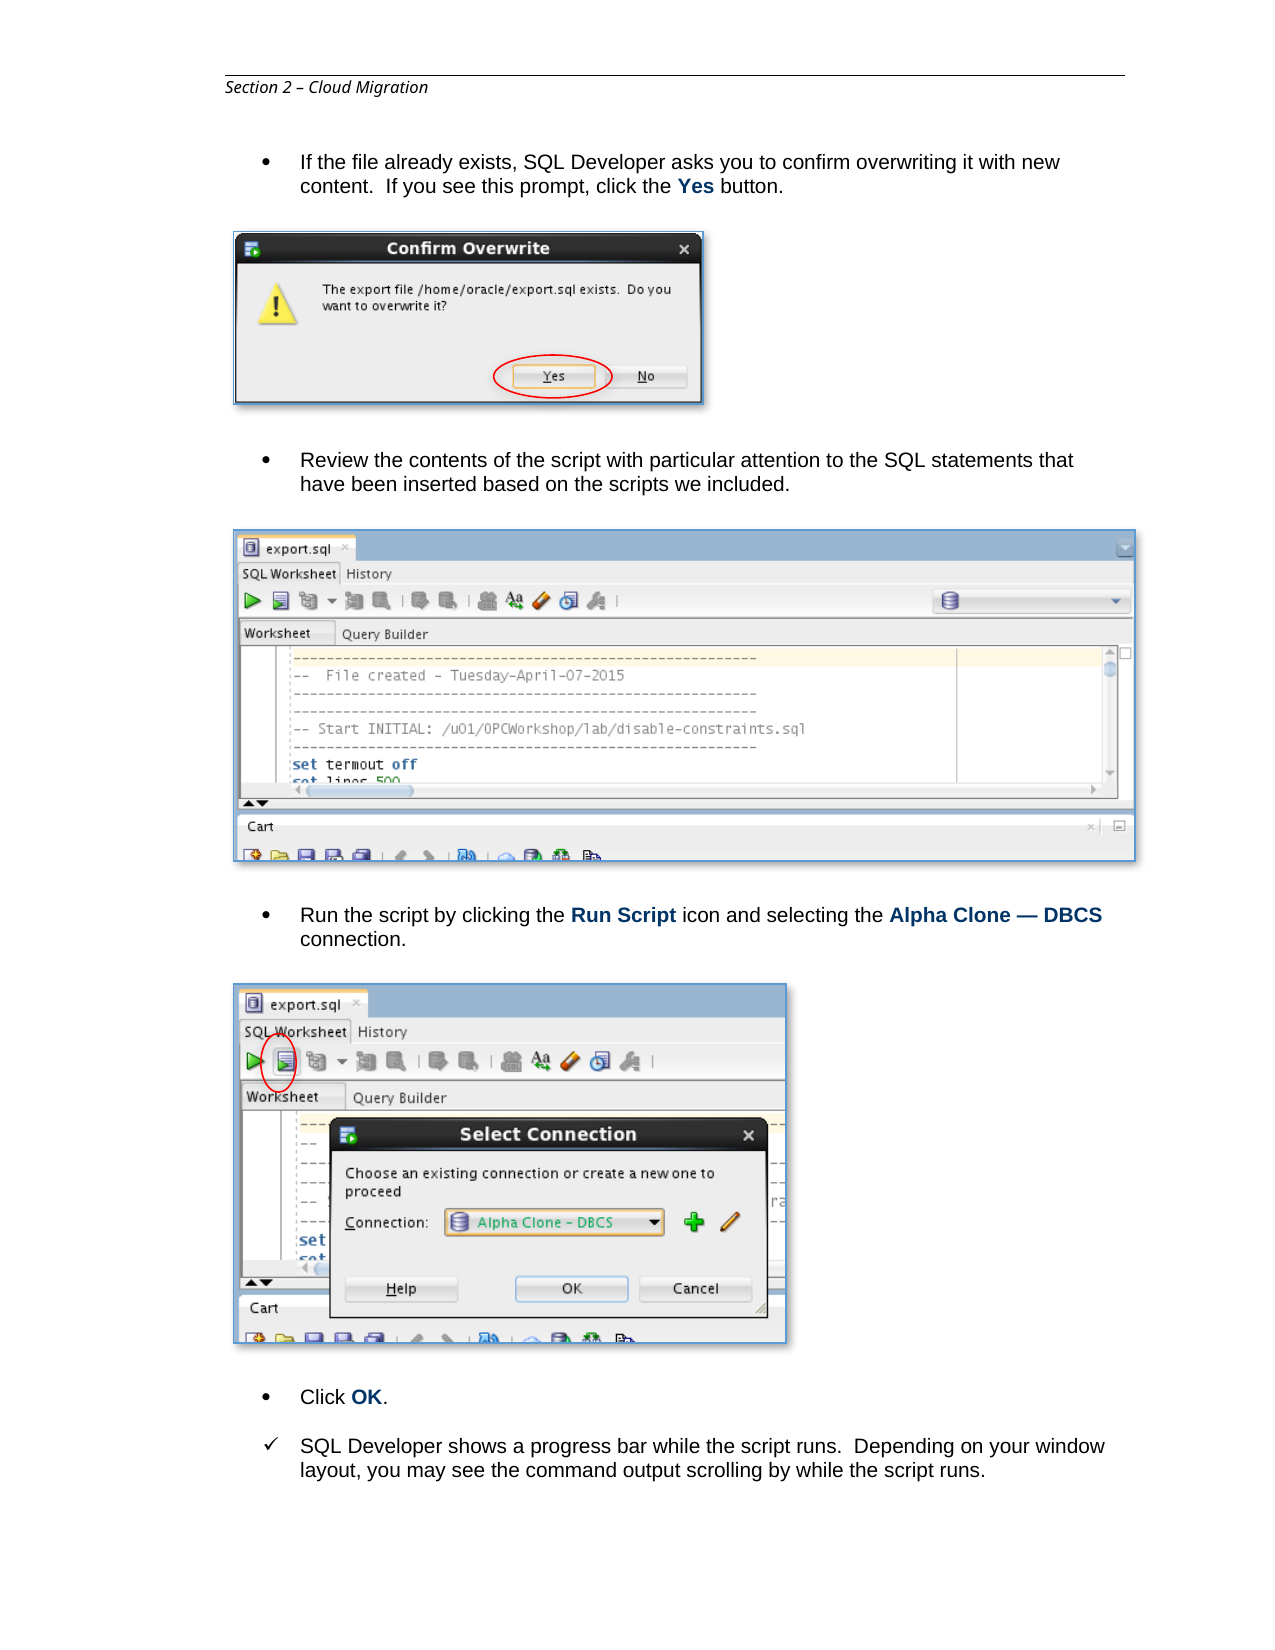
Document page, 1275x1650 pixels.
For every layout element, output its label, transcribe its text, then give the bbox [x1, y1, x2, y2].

picture [234, 531, 1134, 860]
list Click OK. [262, 1385, 1125, 1409]
list SQL Developer shows a progress bar while the script runs. Depending on your window layout, you may see the command output scrolling by while the script runs. [262, 1434, 1125, 1482]
list Review the contents of the script with particular attention to the SQL statements that have been inserted based on the scripts we included. [262, 448, 1125, 496]
list If the file already exists, SQL Developer asks you to confirm overwriting it with new content. If you see this prompt, click the Yes button. [262, 150, 1125, 198]
list Run the script by clicking the Run Script icon and selecting the Alpha Clone — DBCS connection. [262, 903, 1125, 951]
picture [234, 232, 702, 403]
picture [234, 985, 785, 1342]
